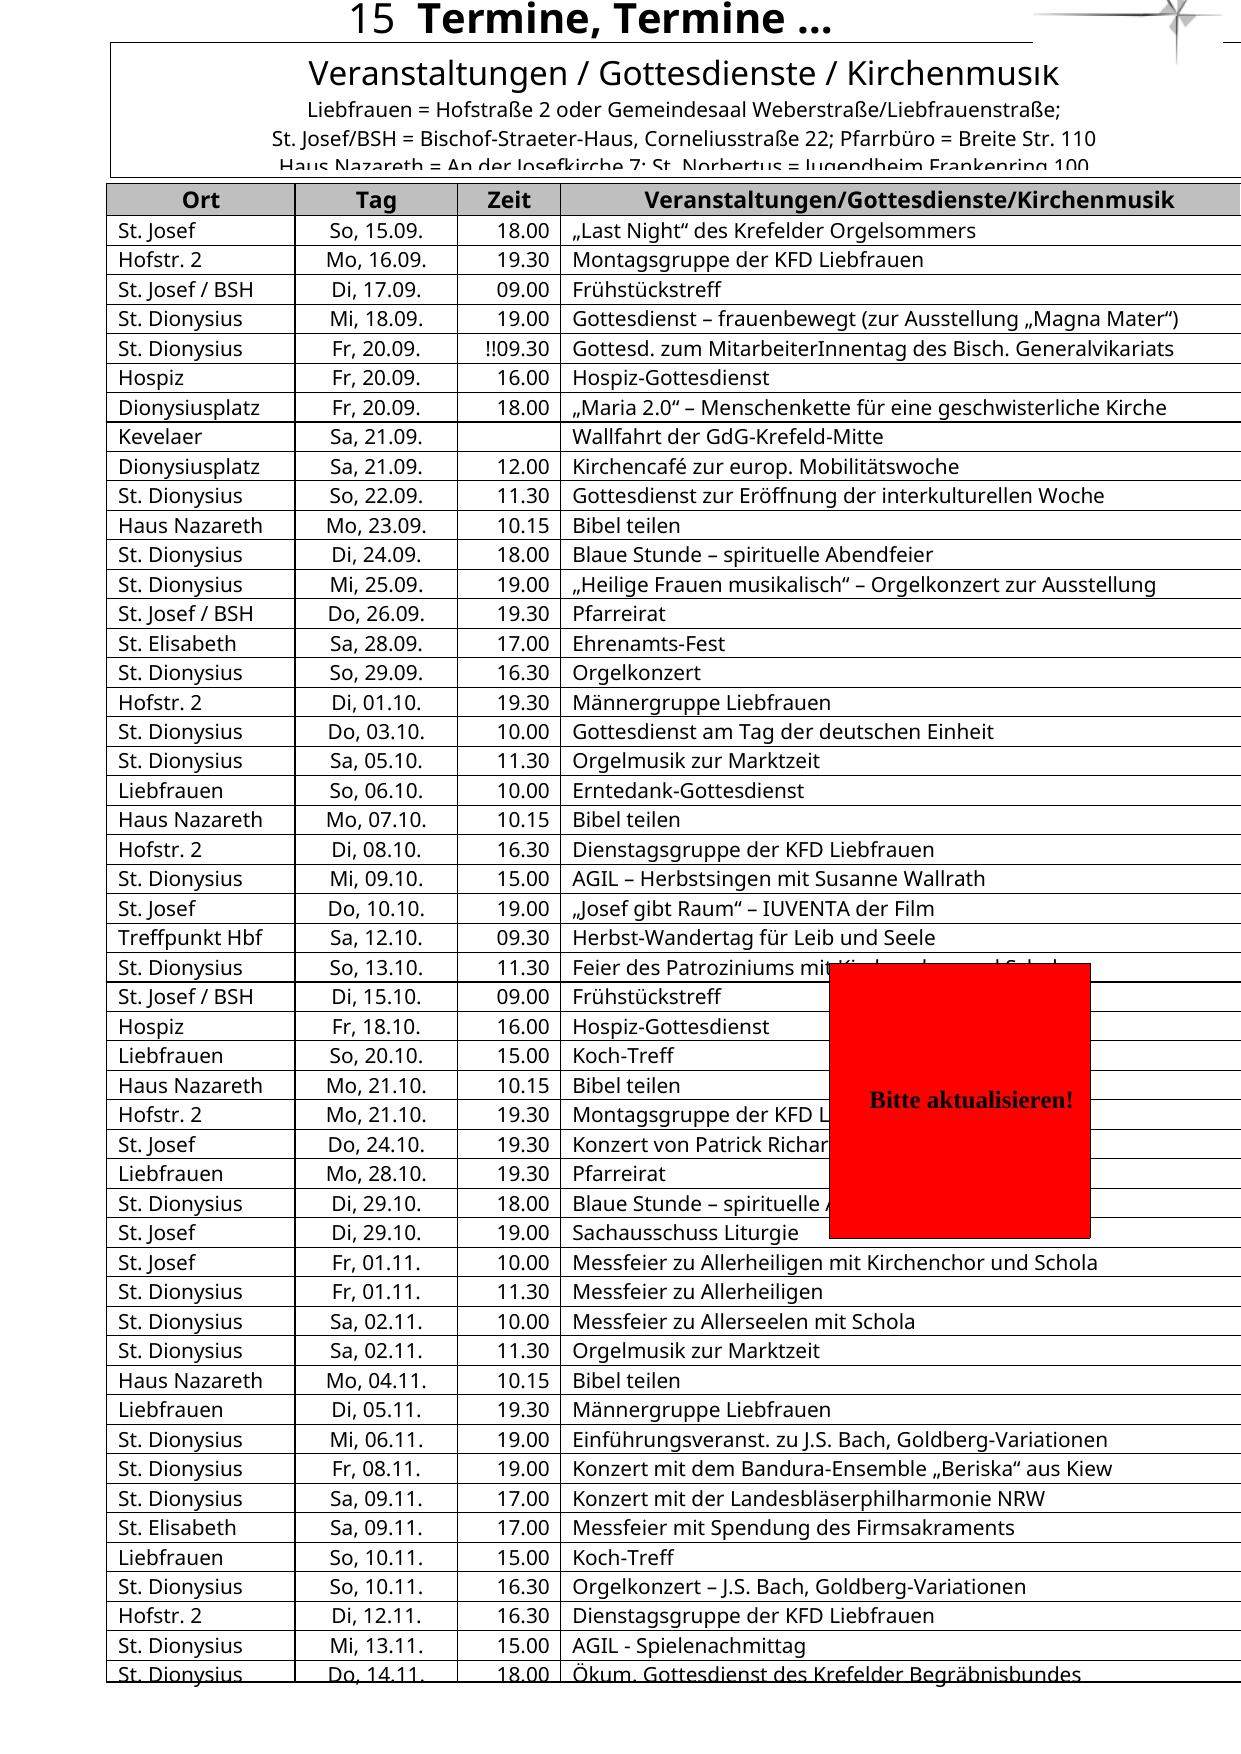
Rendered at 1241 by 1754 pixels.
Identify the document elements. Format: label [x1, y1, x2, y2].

picture [1033, 0, 1223, 65]
